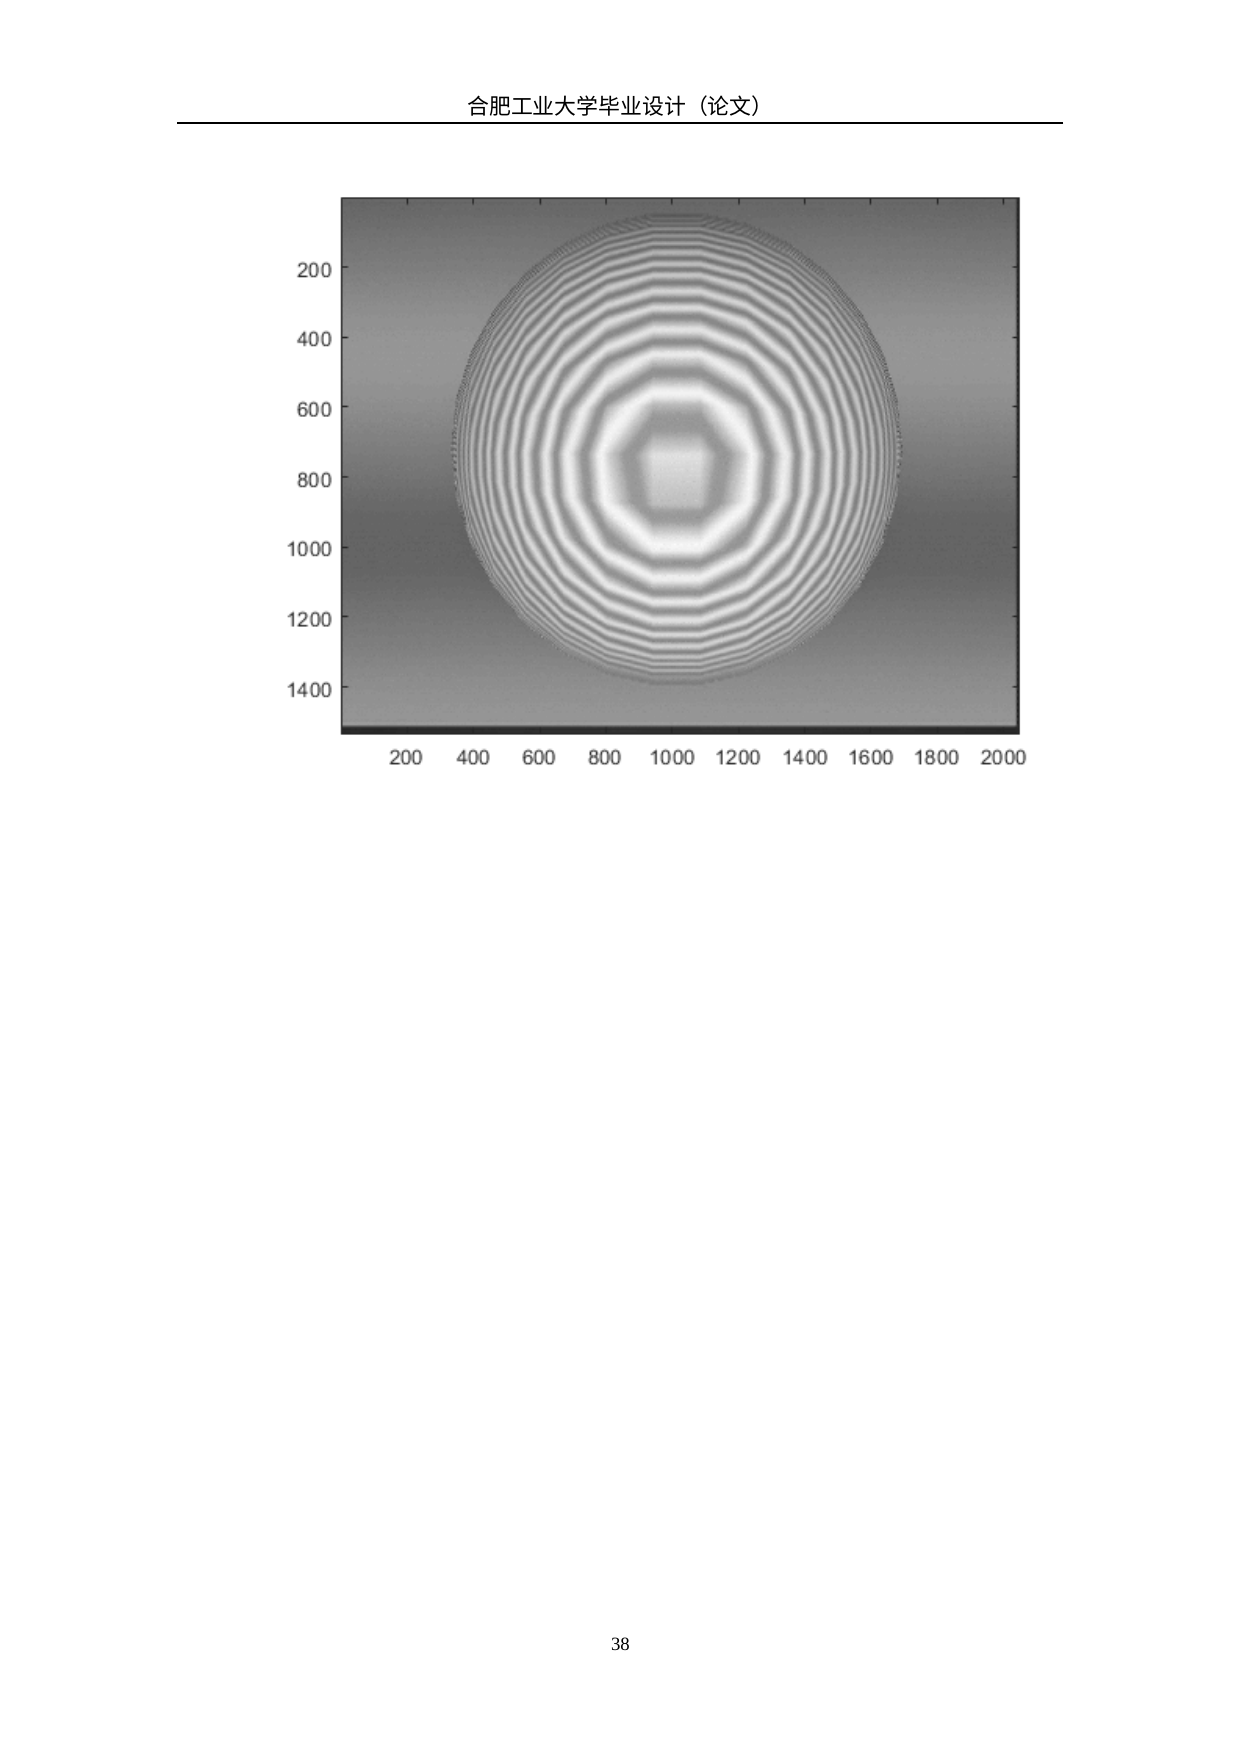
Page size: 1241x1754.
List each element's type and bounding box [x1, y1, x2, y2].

picture [227, 150, 1103, 807]
